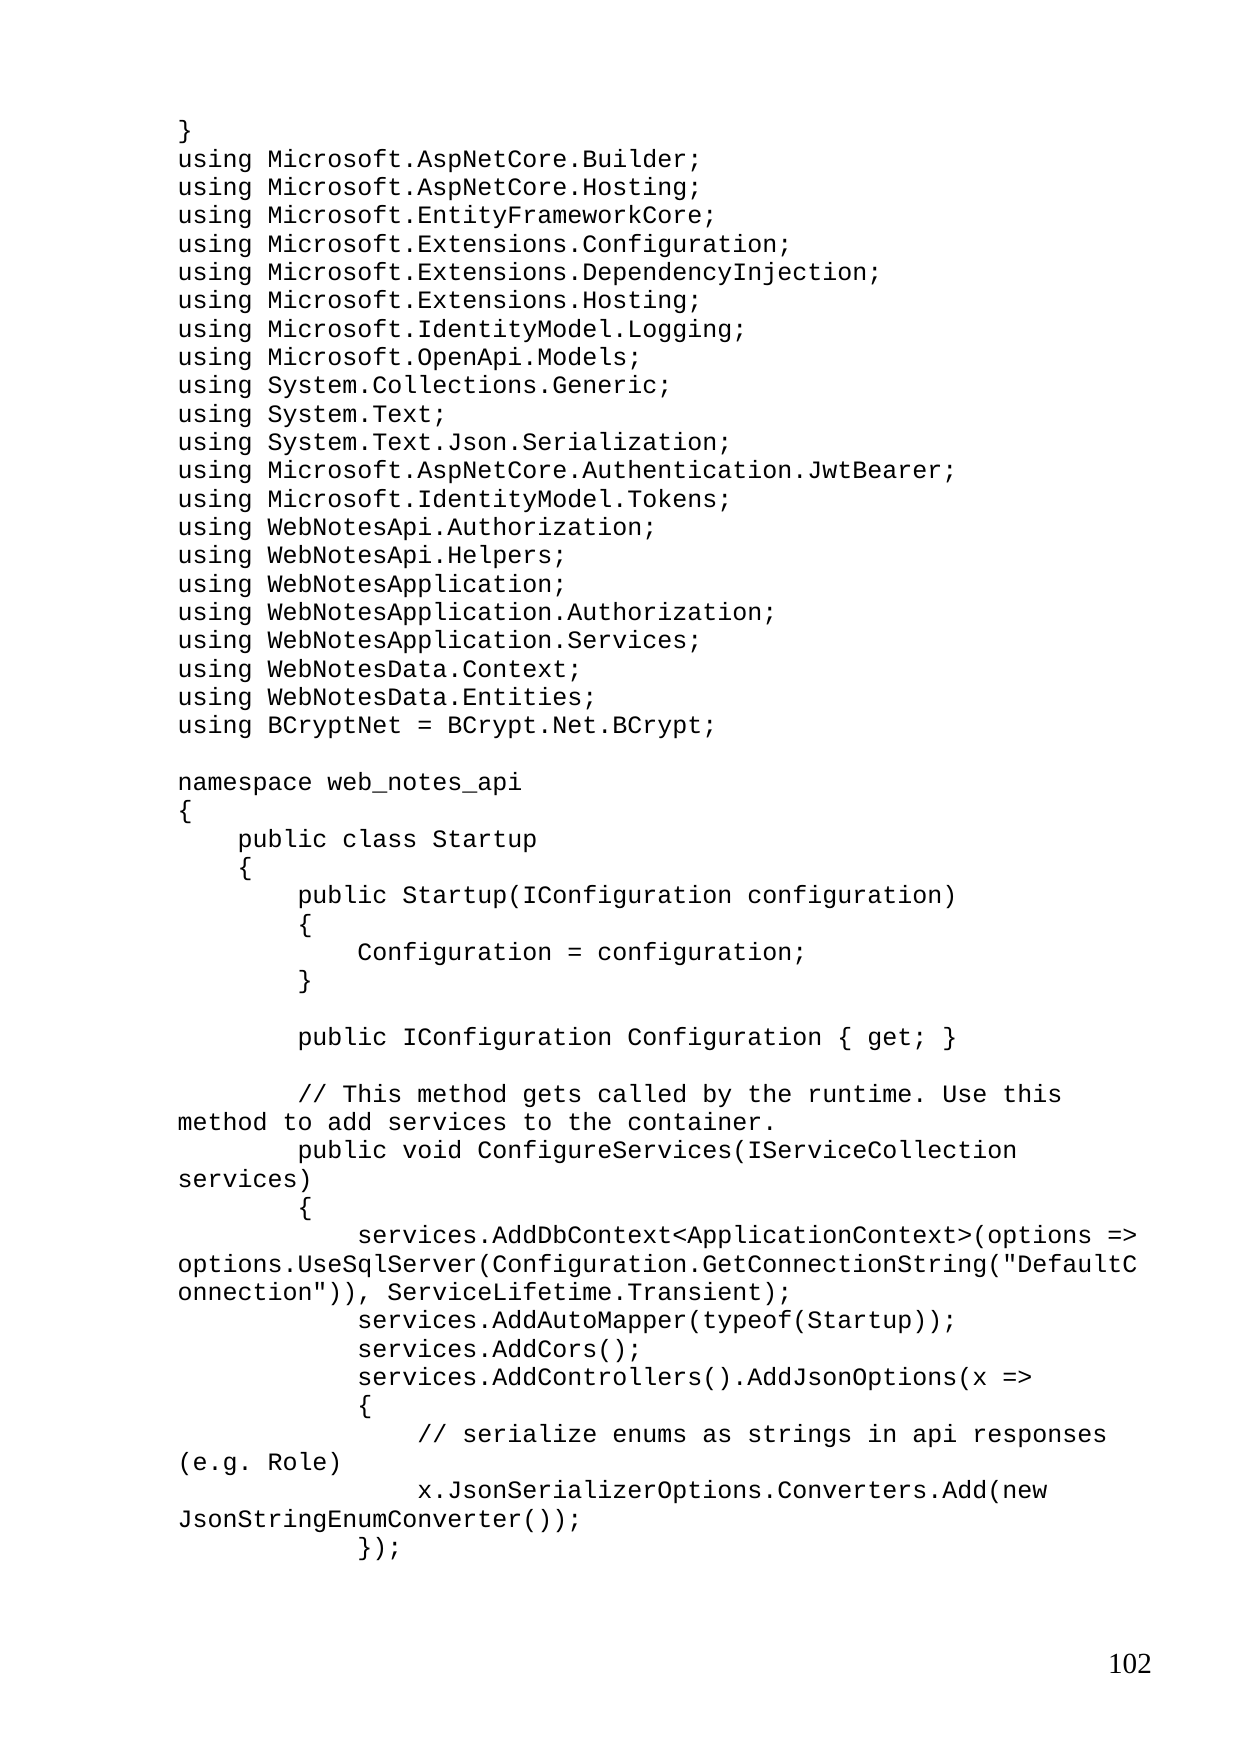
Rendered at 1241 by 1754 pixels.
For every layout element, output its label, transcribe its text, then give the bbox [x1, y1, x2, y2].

text using Microsoft.Extensions.Hosting; [177, 288, 1152, 316]
text using WebNotesApi.Helpers; [177, 543, 1152, 571]
text using Microsoft.IdentityModel.Tokens; [177, 486, 1152, 515]
text { [177, 1195, 1152, 1223]
text { [177, 798, 1152, 826]
text using WebNotesData.Entities; [177, 685, 1152, 713]
text using Microsoft.AspNetCore.Builder; [177, 146, 1152, 175]
text } [177, 968, 1152, 996]
text { [177, 1393, 1152, 1421]
text using WebNotesApi.Authorization; [177, 515, 1152, 543]
text } [177, 118, 1152, 146]
text services.AddAutoMapper(typeof(Startup)); [177, 1308, 1152, 1336]
text public IConfiguration Configuration { get; } [177, 1025, 1152, 1053]
text using Microsoft.AspNetCore.Authentication.JwtBearer; [177, 458, 1152, 486]
text using Microsoft.EntityFrameworkCore; [177, 203, 1152, 231]
text public Startup(IConfiguration configuration) [177, 883, 1152, 911]
text using Microsoft.AspNetCore.Hosting; [177, 175, 1152, 203]
text // serialize enums as strings in api responses (e.g. Role) [177, 1421, 1152, 1478]
text using System.Text; [177, 401, 1152, 430]
text x.JsonSerializerOptions.Converters.Add(new JsonStringEnumConverter()); [177, 1478, 1152, 1535]
text using Microsoft.Extensions.Configuration; [177, 231, 1152, 260]
text using WebNotesApplication; [177, 571, 1152, 600]
text using WebNotesData.Context; [177, 656, 1152, 685]
text using BCryptNet = BCrypt.Net.BCrypt; [177, 713, 1152, 741]
text using Microsoft.Extensions.DependencyInjection; [177, 260, 1152, 288]
text using System.Collections.Generic; [177, 373, 1152, 401]
text using Microsoft.OpenApi.Models; [177, 345, 1152, 373]
text services.AddControllers().AddJsonOptions(x => [177, 1365, 1152, 1393]
text public void ConfigureServices(IServiceCollection services) [177, 1138, 1152, 1195]
text using WebNotesApplication.Authorization; [177, 600, 1152, 628]
text namespace web_notes_api [177, 770, 1152, 798]
text { [177, 911, 1152, 940]
text services.AddDbContext<ApplicationContext>(options => options.UseSqlServer(Configuration.GetConnectionString("DefaultConnection")), ServiceLifetime.Transient); [177, 1223, 1152, 1308]
text using WebNotesApplication.Services; [177, 628, 1152, 656]
text using System.Text.Json.Serialization; [177, 430, 1152, 458]
text { [177, 855, 1152, 883]
text public class Startup [177, 826, 1152, 855]
text }); [177, 1535, 1152, 1563]
text Configuration = configuration; [177, 940, 1152, 968]
text services.AddCors(); [177, 1336, 1152, 1365]
text using Microsoft.IdentityModel.Logging; [177, 316, 1152, 345]
text // This method gets called by the runtime. Use this method to add services to the container. [177, 1081, 1152, 1138]
